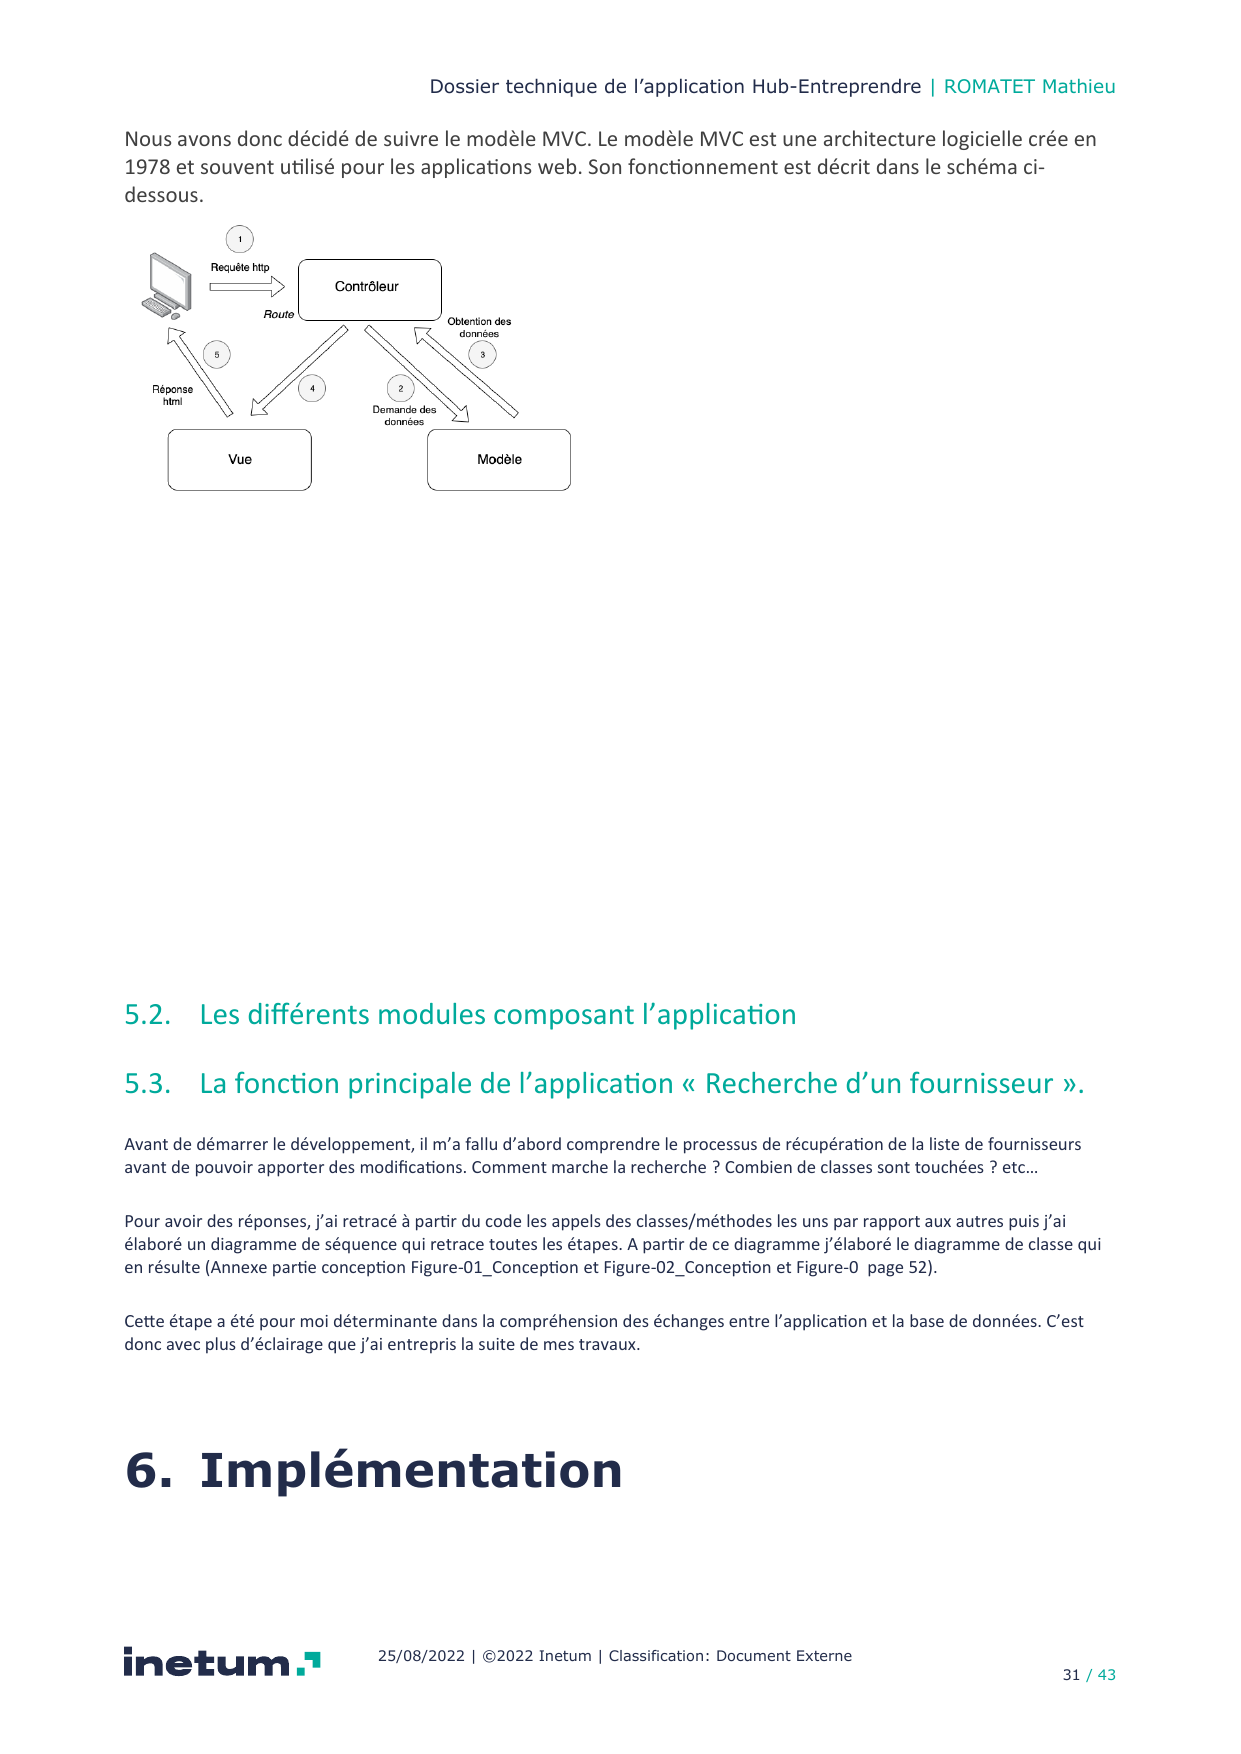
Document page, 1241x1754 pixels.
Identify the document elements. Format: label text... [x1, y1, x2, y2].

text Avant de démarrer le développement, il m’a fallu d’abord comprendre le processus de récupération de la liste de fournisseurs avant de pouvoir apporter des modifications. Comment marche la recherche ? Combien de classes sont touchées ? etc… [124, 1132, 1116, 1178]
text Pour avoir des réponses, j’ai retracé à partir du code les appels des classes/méthodes les uns par rapport aux autres puis j’ai élaboré un diagramme de séquence qui retrace toutes les étapes. A partir de ce diagramme j’élaboré le diagramme de classe qui en résulte (Annexe partie conception Figure-01_Conception et Figure-02_Conception et Figure-0 page 52). [124, 1209, 1116, 1278]
subtitle Implémentation [124, 1441, 1116, 1498]
text Cette étape a été pour moi déterminante dans la compréhension des échanges entre l’application et la base de données. C’est donc avec plus d’éclairage que j’ai entrepris la suite de mes travaux. [124, 1309, 1116, 1355]
text Nous avons donc décidé de suivre le modèle MVC. Le modèle MVC est une architecture logicielle crée en 1978 et souvent utilisé pour les applications web. Son fonctionnement est décrit dans le schéma ci-dessous. [124, 124, 1116, 208]
subtitle Les différents modules composant l’application [124, 994, 1116, 1032]
subtitle La fonction principale de l’application « Recherche d’un fournisseur ». [124, 1063, 1116, 1101]
